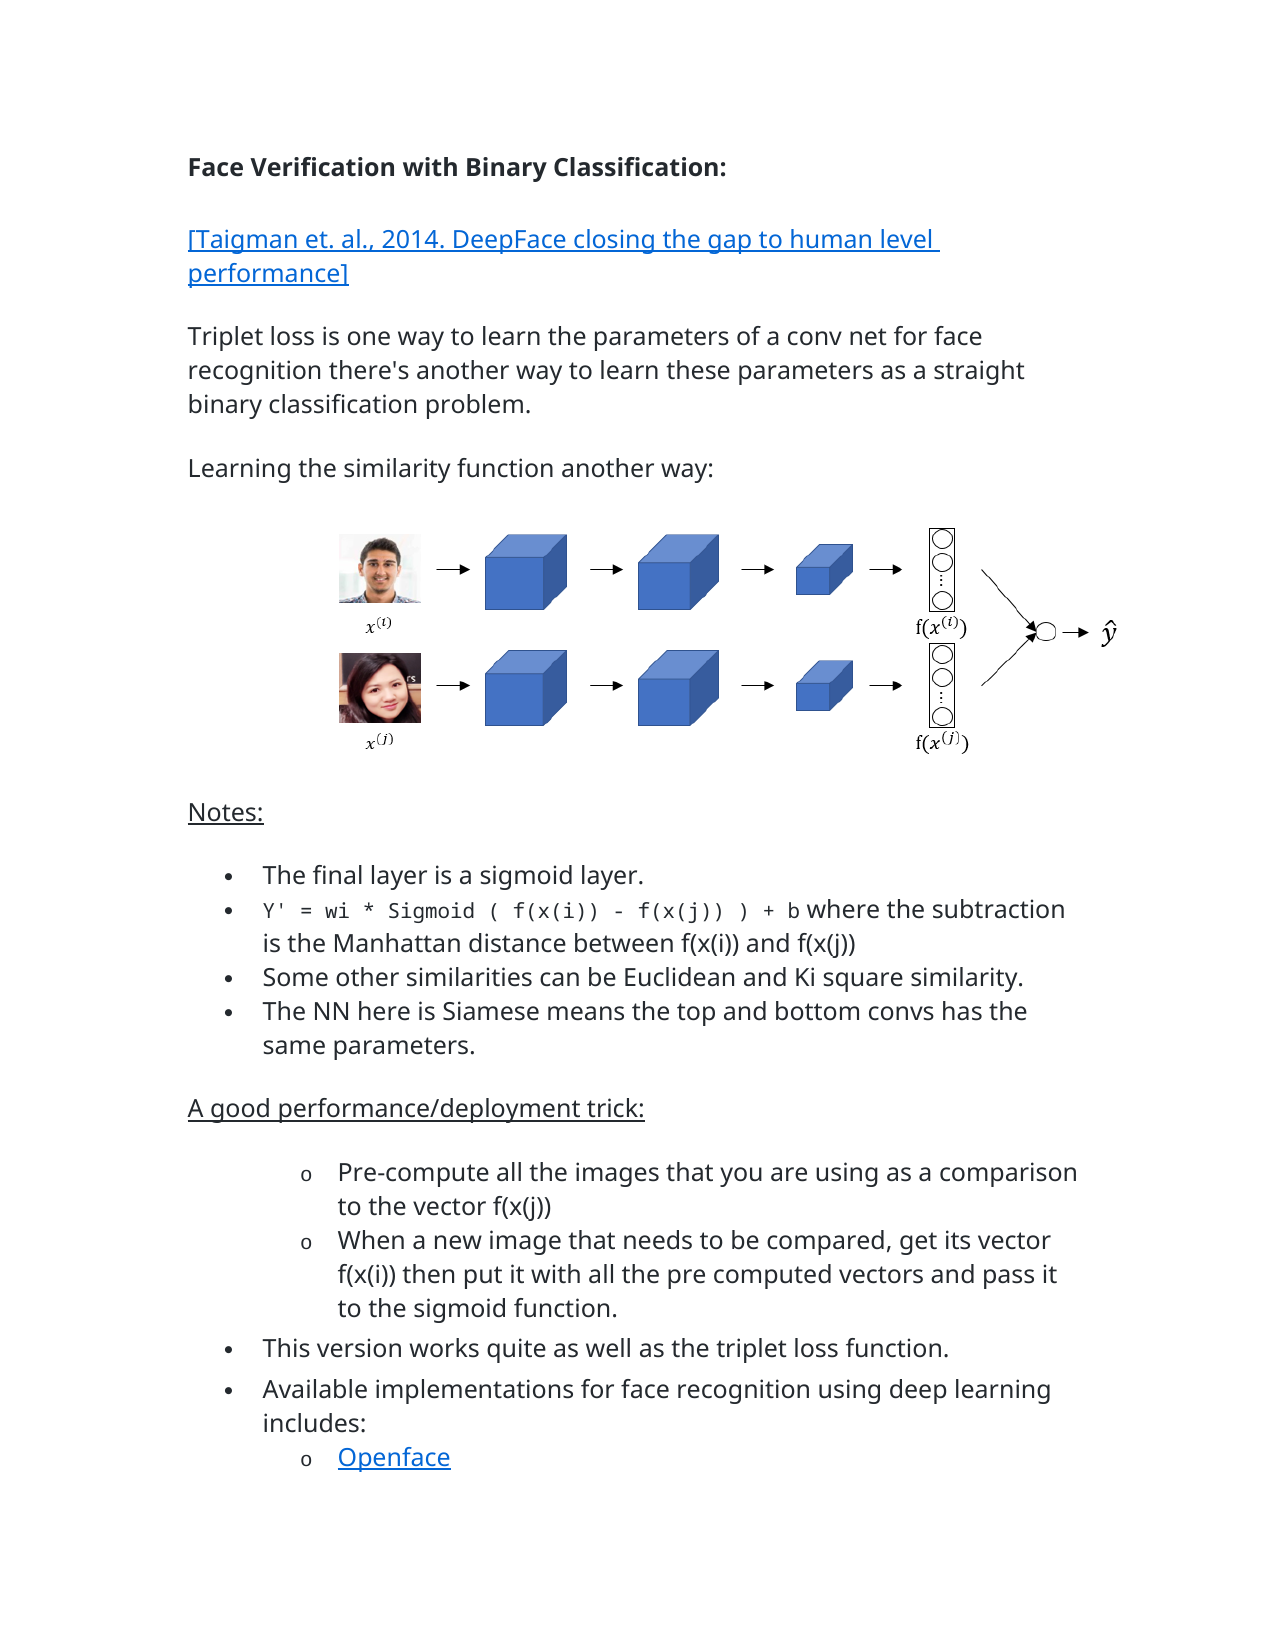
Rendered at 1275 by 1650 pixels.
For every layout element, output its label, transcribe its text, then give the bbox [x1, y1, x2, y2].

text Notes: [187, 794, 1087, 828]
text Triplet loss is one way to learn the parameters of a conv net for face recognition there's another way to learn these parameters as a straight binary classification problem. [187, 319, 1087, 421]
list Available implementations for face recognition using deep learning includes: [225, 1371, 1087, 1439]
text Face Verification with Binary Classification: [187, 150, 1087, 184]
list Some other similarities can be Euclidean and Ki square similarity. [225, 960, 1087, 994]
list The NN here is Siamese means the top and bottom convs has the same parameters. [225, 994, 1087, 1062]
picture [300, 513, 1133, 766]
text [Taigman et. al., 2014. DeepFace closing the gap to human level performance] [187, 222, 1087, 290]
list Pre-compute all the images that you are using as a comparison to the vector f(x(j)) [300, 1154, 1087, 1222]
text Learning the similarity function another way: [187, 450, 1087, 484]
list When a new image that needs to be compared, get its vector f(x(i)) then put it with all the pre computed vectors and pass it to the sigmoid function. [300, 1222, 1087, 1325]
list The final layer is a sigmoid layer. [225, 858, 1087, 892]
list Y' = wi * Sigmoid ( f(x(i)) - f(x(j)) ) + b where the subtraction is the Manhattan distance between f(x(i)) and f(x(j)) [225, 892, 1087, 960]
list Openface [300, 1439, 1087, 1473]
text A good performance/deployment trick: [187, 1091, 1087, 1125]
list This version works quite as well as the triplet loss function. [225, 1331, 1087, 1365]
